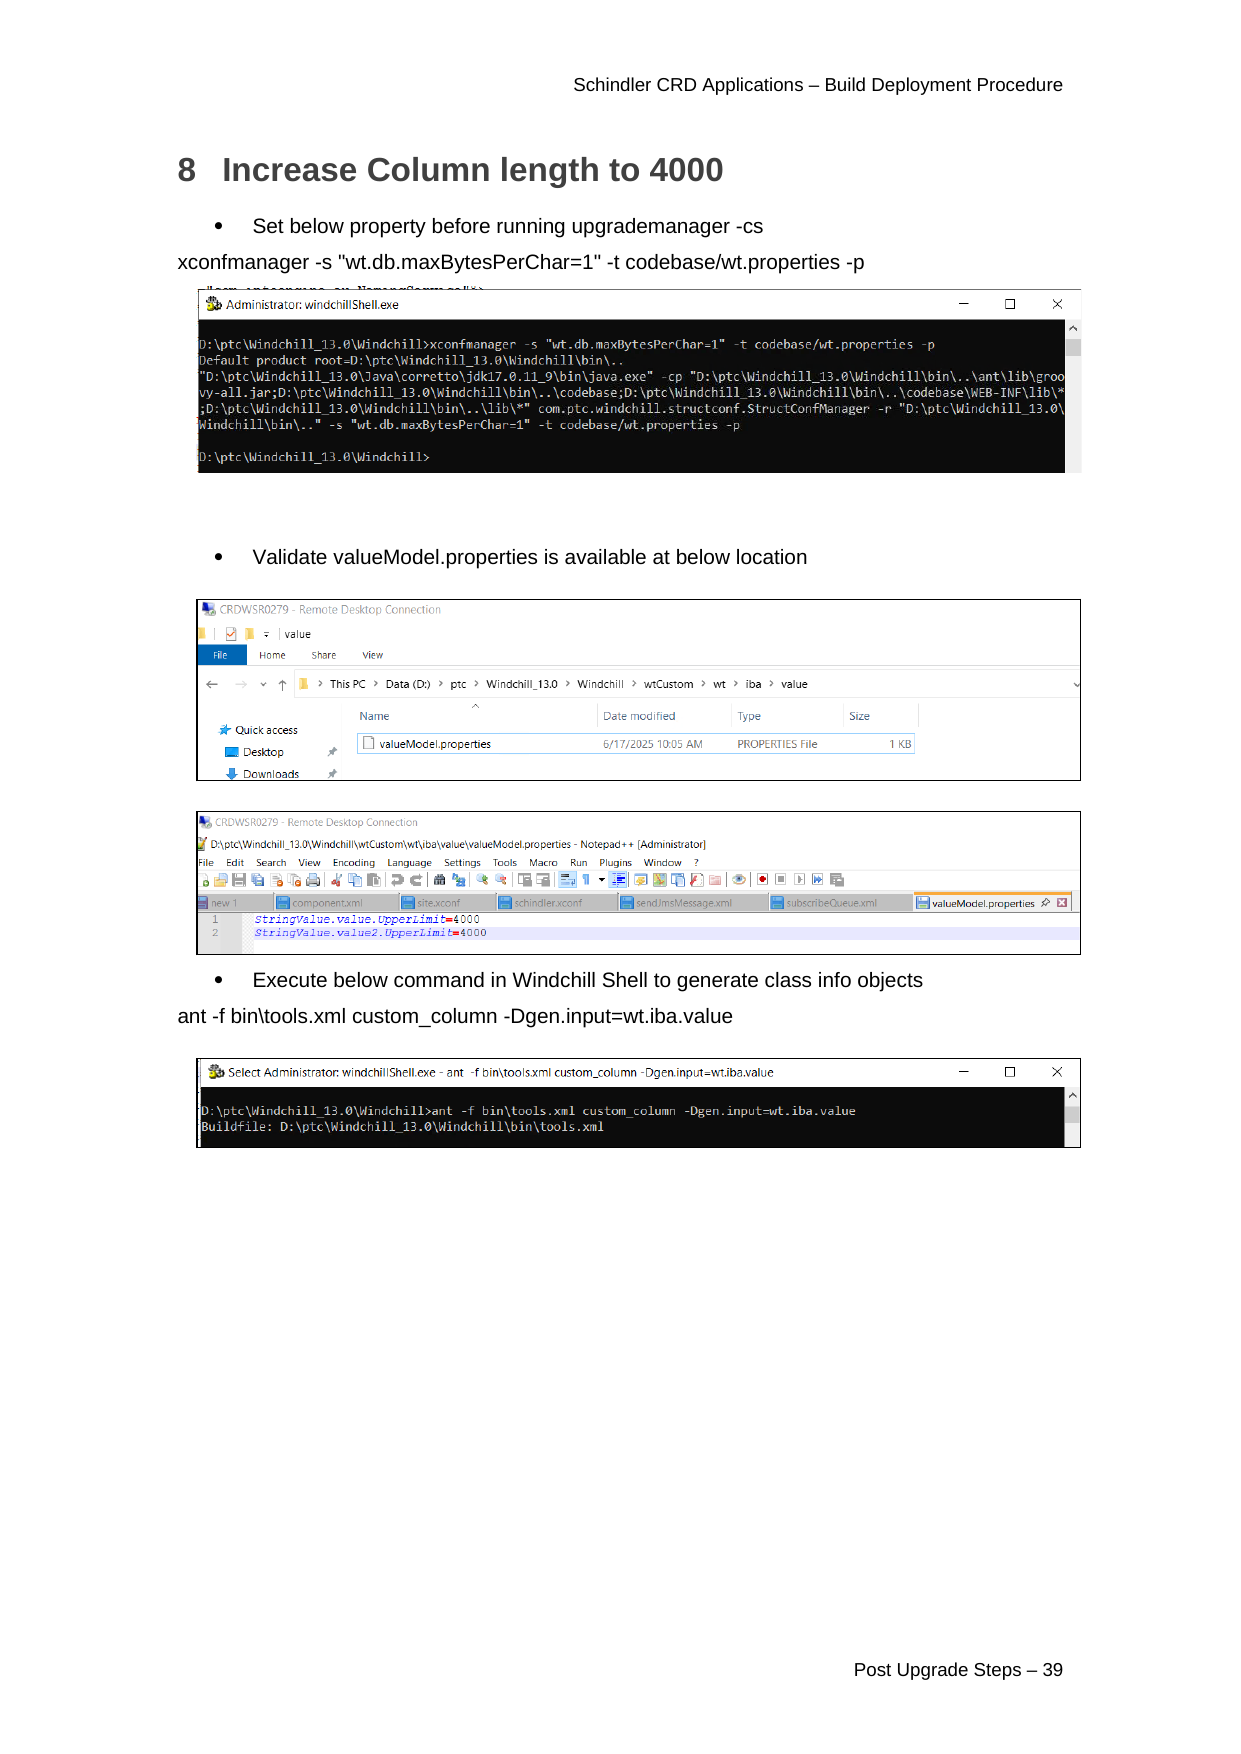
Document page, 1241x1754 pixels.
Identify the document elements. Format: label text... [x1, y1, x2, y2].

picture [196, 286, 1082, 473]
list Validate valueModel.properties is available at below location [215, 545, 1063, 569]
text ant -f bin\tools.xml custom_column -Dgen.input=wt.iba.value [177, 1004, 1063, 1028]
list Set below property before running upgrademanager -cs [215, 213, 1063, 237]
list Execute below command in Windchill Shell to generate class info objects [215, 968, 1063, 992]
subtitle Increase Column length to 4000 [177, 150, 1063, 188]
picture [198, 1059, 1080, 1147]
text xconfmanager -s "wt.db.maxBytesPerChar=1" -t codebase/wt.properties -p [177, 250, 1063, 274]
picture [198, 812, 1080, 954]
picture [198, 600, 1080, 780]
